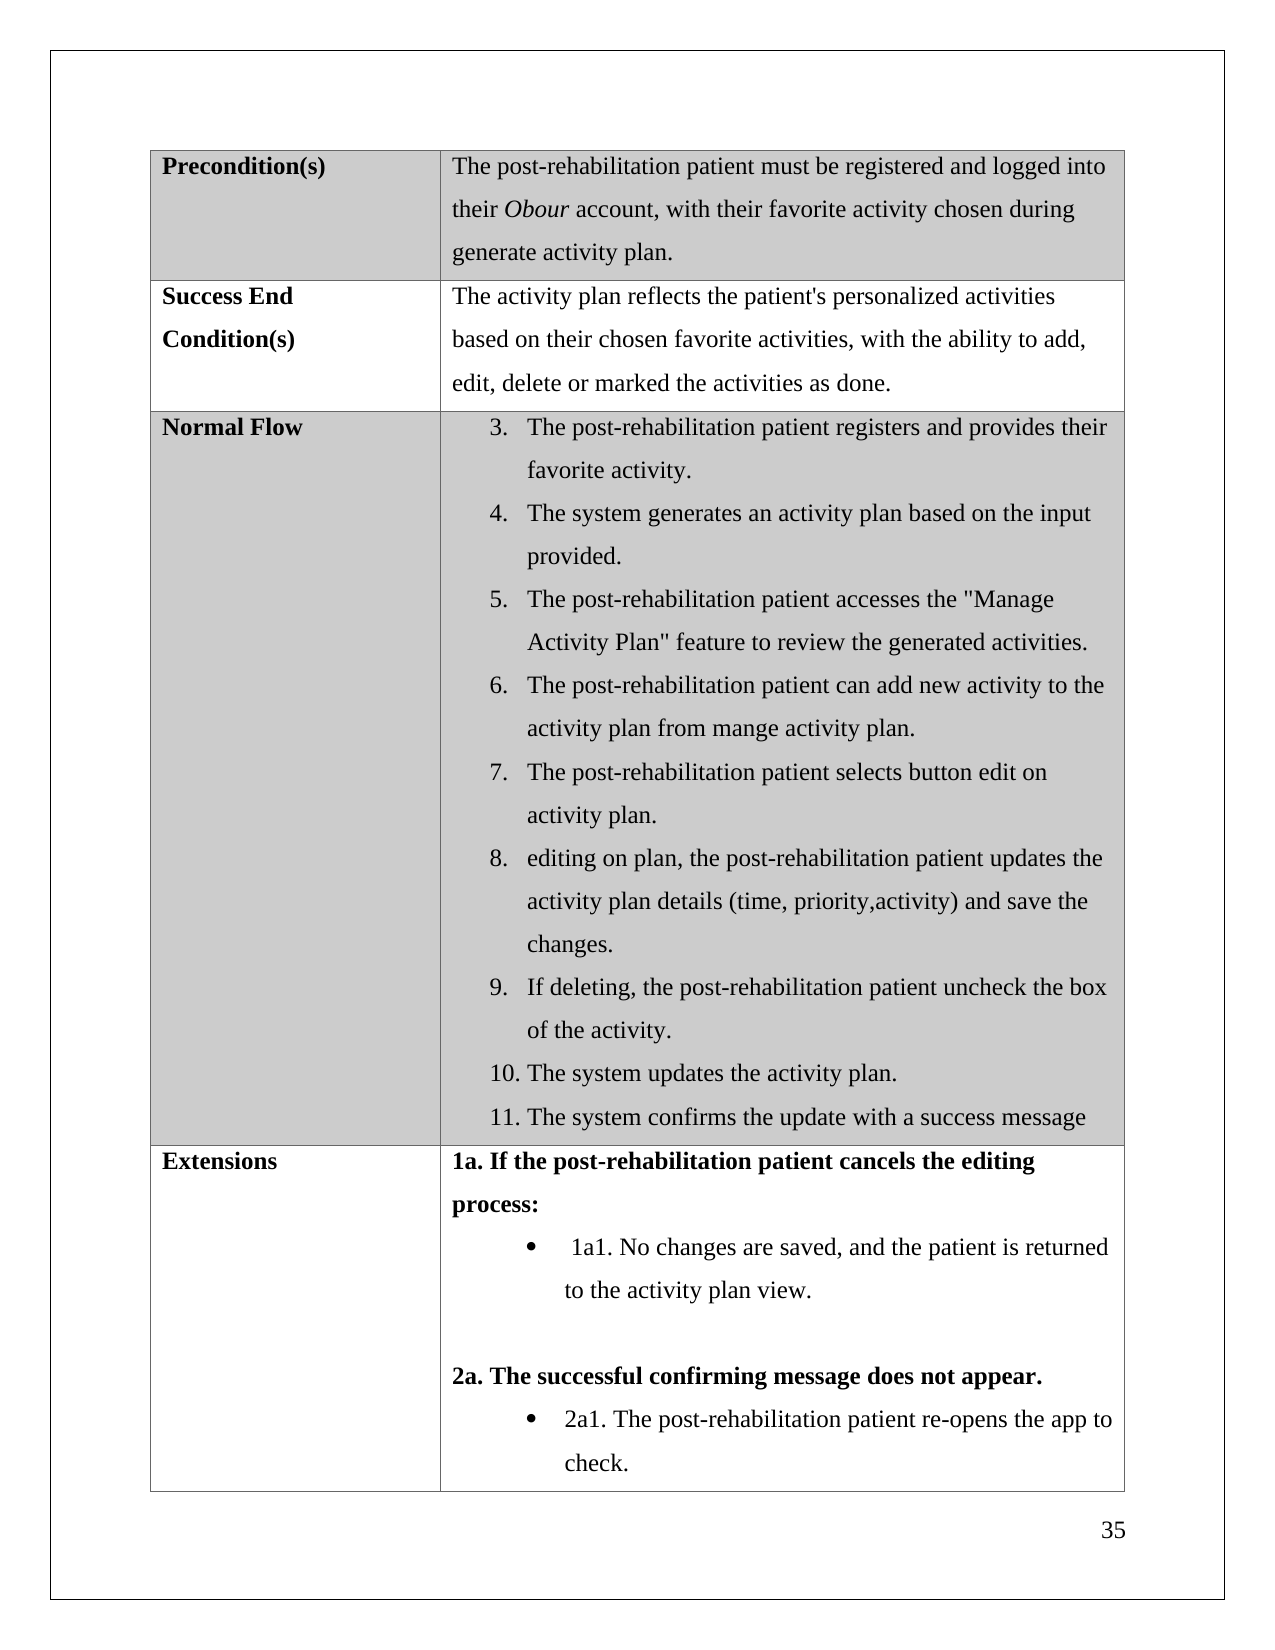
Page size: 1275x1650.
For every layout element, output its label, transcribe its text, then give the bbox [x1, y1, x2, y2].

table_cell The activity plan reflects the patient's personalized activities based on their chosen favorite activities, with the ability to add, edit, delete or marked the activities as done. [441, 281, 1124, 411]
table_cell Success End Condition(s) [151, 281, 440, 411]
table_cell Normal Flow [151, 412, 440, 1145]
table_cell The post-rehabilitation patient registers and provides their favorite activity. The system generates an activity plan based on the input provided. The post-rehabilitation patient accesses the "Manage Activity Plan" feature to review the generated activities. The post-rehabilitation patient can add new activity to the activity plan from mange activity plan. The post-rehabilitation patient selects button edit on activity plan. editing on plan, the post-rehabilitation patient updates the activity plan details (time, priority,activity) and save the changes. If deleting, the post-rehabilitation patient uncheck the box of the activity. The system updates the activity plan. The system confirms the update with a success message [441, 412, 1124, 1145]
table_cell The post-rehabilitation patient must be registered and logged into their Obour account, with their favorite activity chosen during generate activity plan. [441, 151, 1124, 280]
table_cell Extensions [151, 1146, 440, 1491]
table_cell Precondition(s) [151, 151, 440, 280]
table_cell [441, 1146, 1124, 1491]
